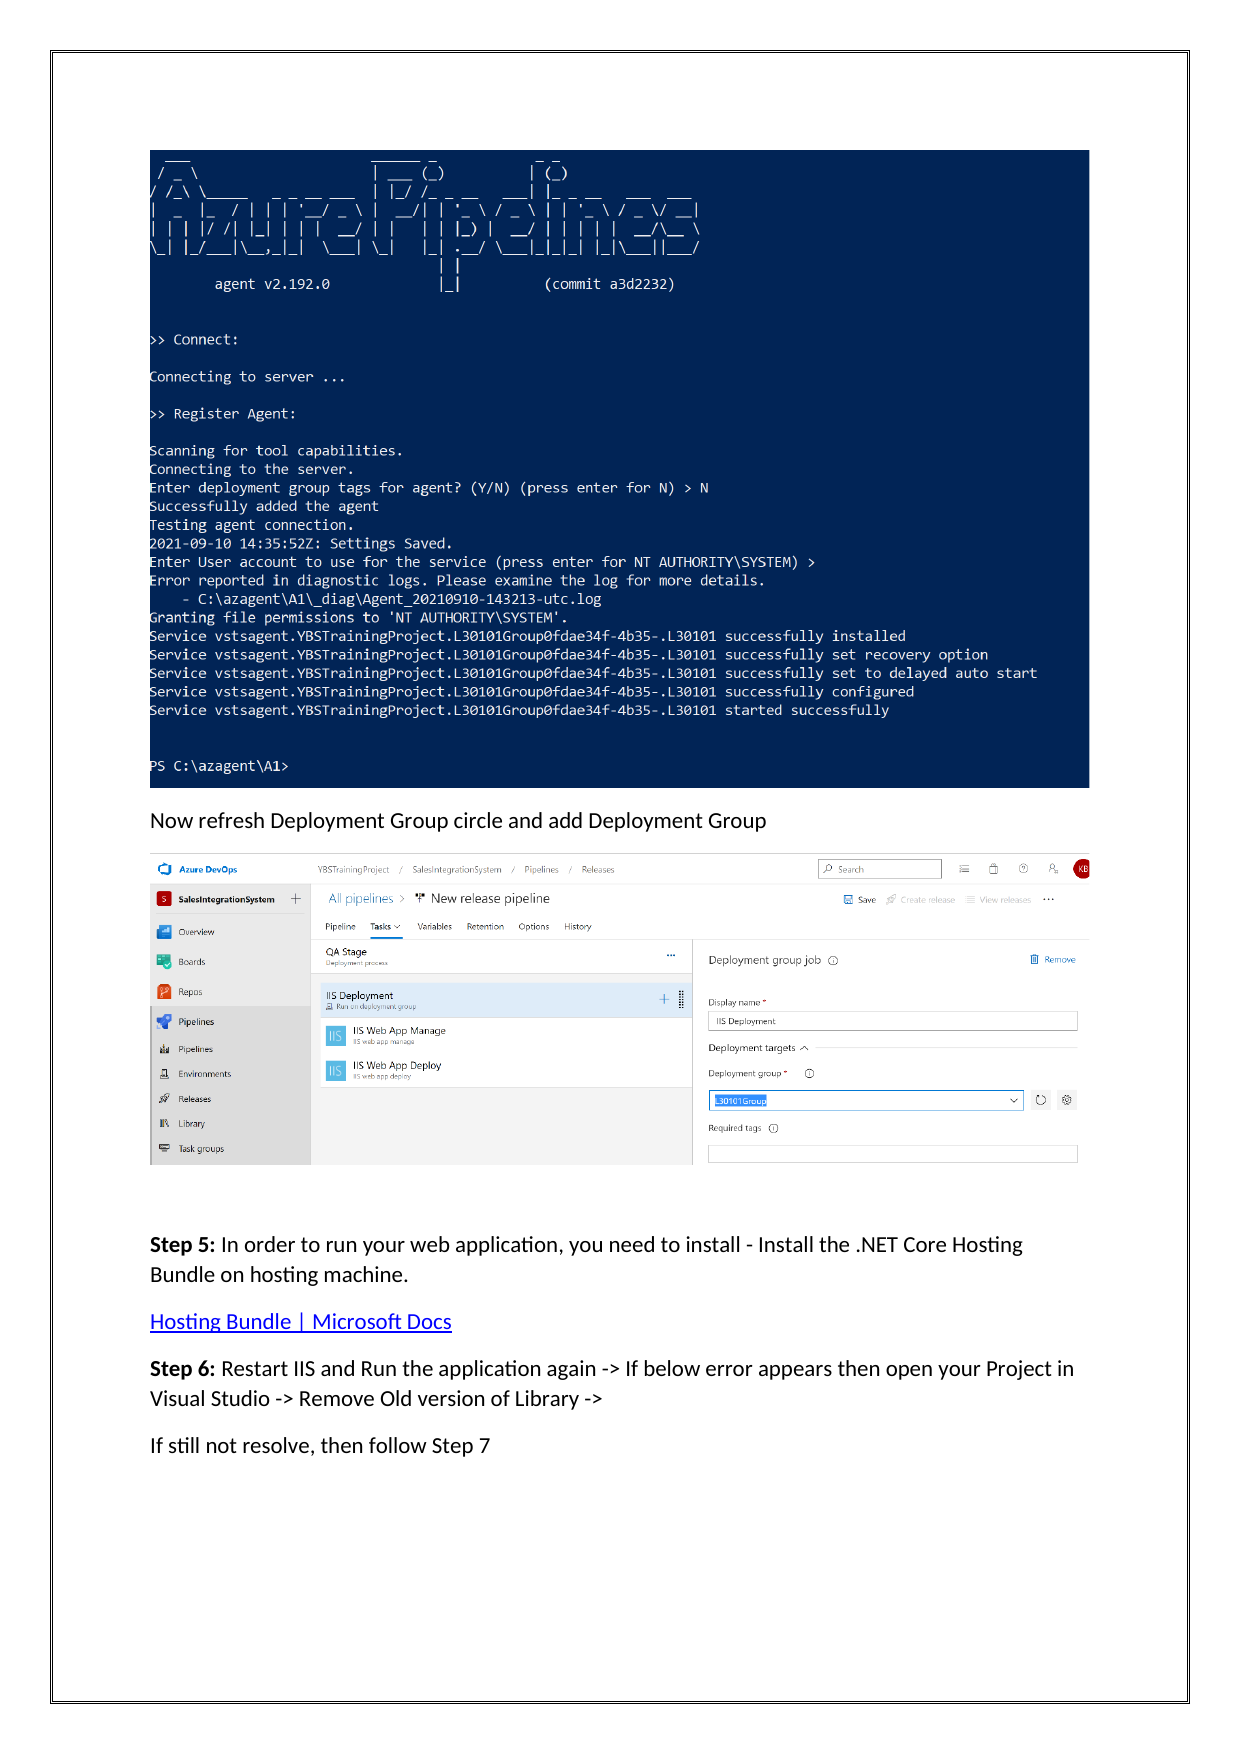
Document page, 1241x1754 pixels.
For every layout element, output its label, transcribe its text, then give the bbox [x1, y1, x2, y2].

picture [150, 853, 1090, 1165]
text If still not resolve, then follow Step 7 [150, 1431, 1090, 1459]
text Step 6: Restart IIS and Run the application again -> If below error appears then open your Project in Visual Studio -> Remove Old version of Library -> [150, 1354, 1090, 1412]
text Step 5: In order to run your web application, you need to install - Install the .NET Core Hosting Bundle on hosting machine. [150, 1230, 1090, 1288]
text Hosting Bundle | Microsoft Docs [150, 1307, 1090, 1335]
picture [150, 150, 1090, 788]
text Now refresh Deployment Group circle and add Deployment Group [150, 806, 1090, 834]
